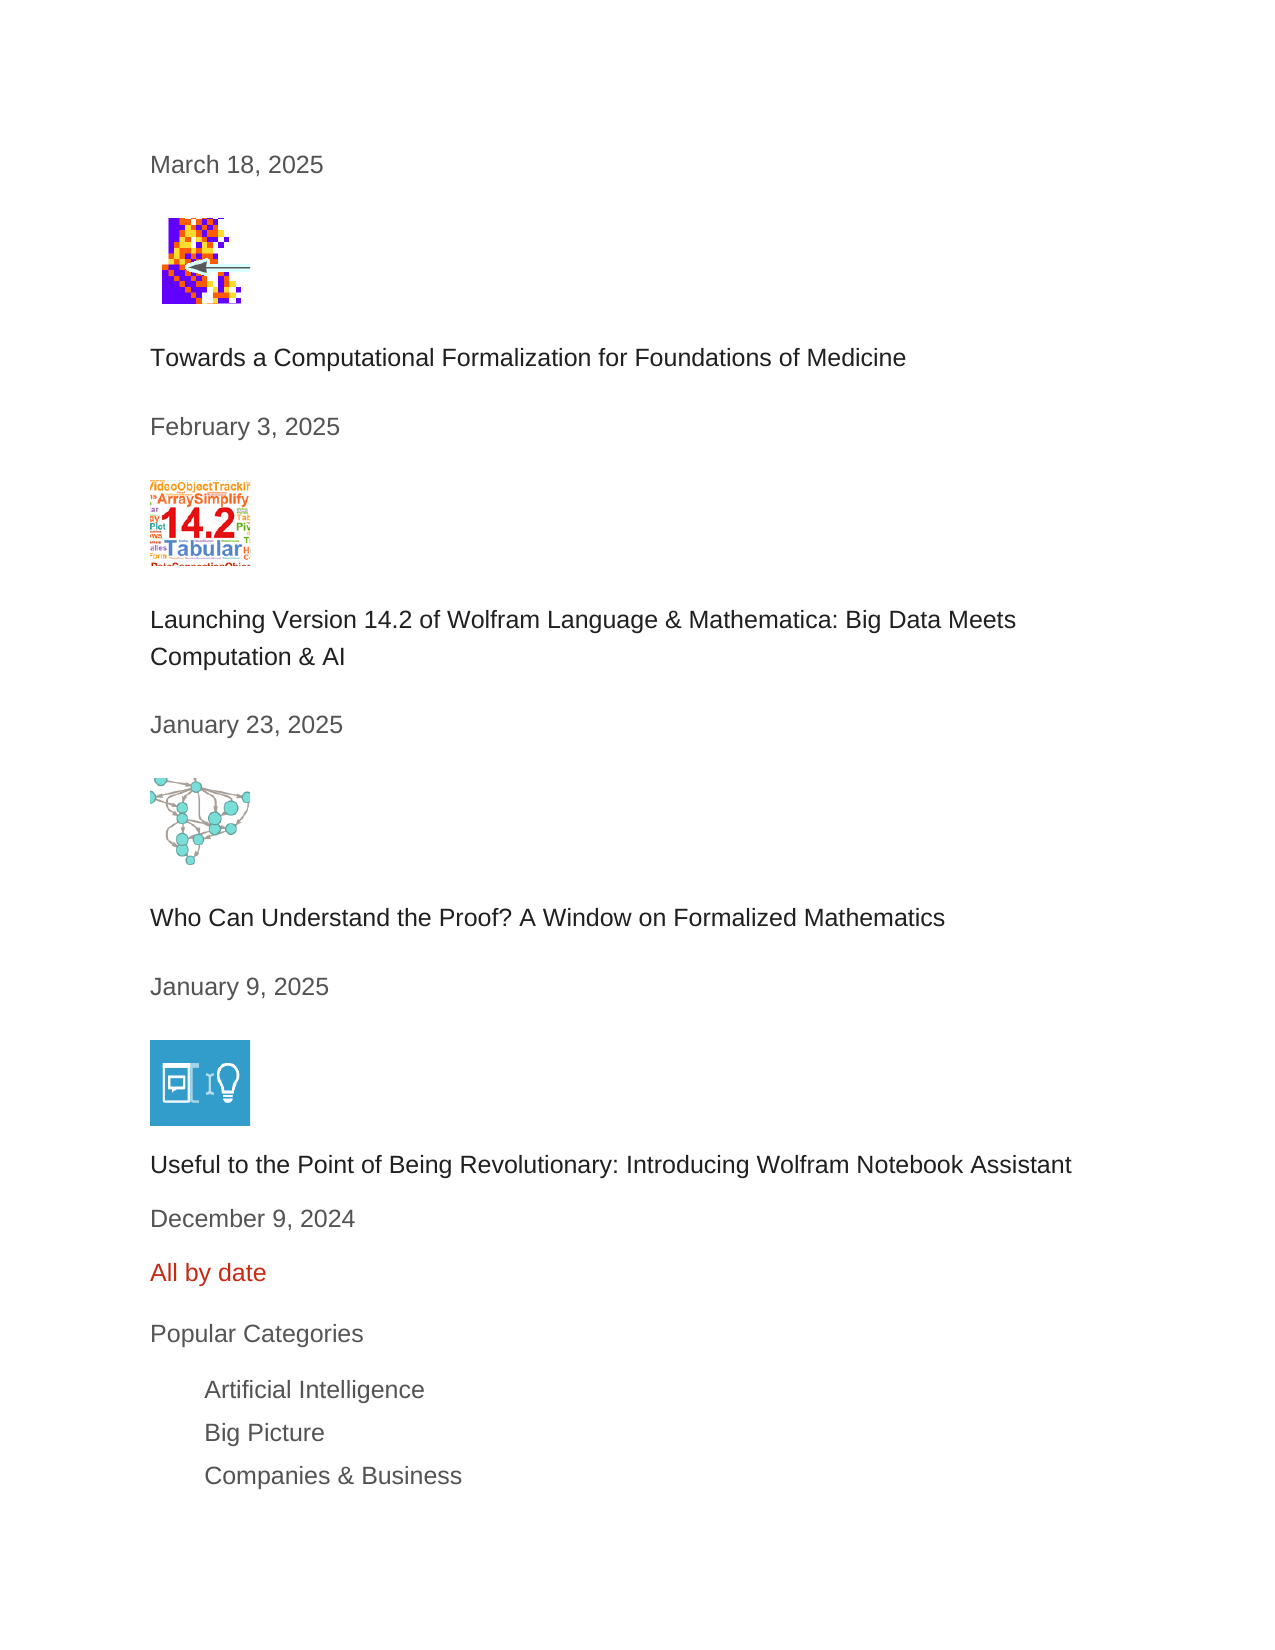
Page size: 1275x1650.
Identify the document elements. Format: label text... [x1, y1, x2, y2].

picture [150, 1040, 251, 1126]
picture [150, 480, 251, 566]
text Popular Categories [150, 1296, 1125, 1366]
text January 23, 2025 [150, 710, 1125, 739]
text March 18, 2025 [150, 150, 1125, 179]
text Launching Version 14.2 of Wolfram Language & Mathematica: Big Data Meets Computation & AI [150, 604, 1125, 671]
picture [150, 778, 251, 865]
list Artificial Intelligence [204, 1374, 1125, 1403]
text December 9, 2024 [150, 1204, 1125, 1233]
text February 3, 2025 [150, 412, 1125, 440]
list Big Picture [204, 1418, 1125, 1446]
text Who Can Understand the Proof? A Window on Formalized Mathematics [150, 903, 1125, 932]
picture [150, 218, 251, 304]
text All by date [150, 1258, 1125, 1287]
list Companies & Business [204, 1461, 1125, 1489]
text January 9, 2025 [150, 972, 1125, 1001]
text Towards a Computational Formalization for Foundations of Medicine [150, 343, 1125, 372]
text Useful to the Point of Being Revolutionary: Introducing Wolfram Notebook Assistant [150, 1150, 1125, 1179]
